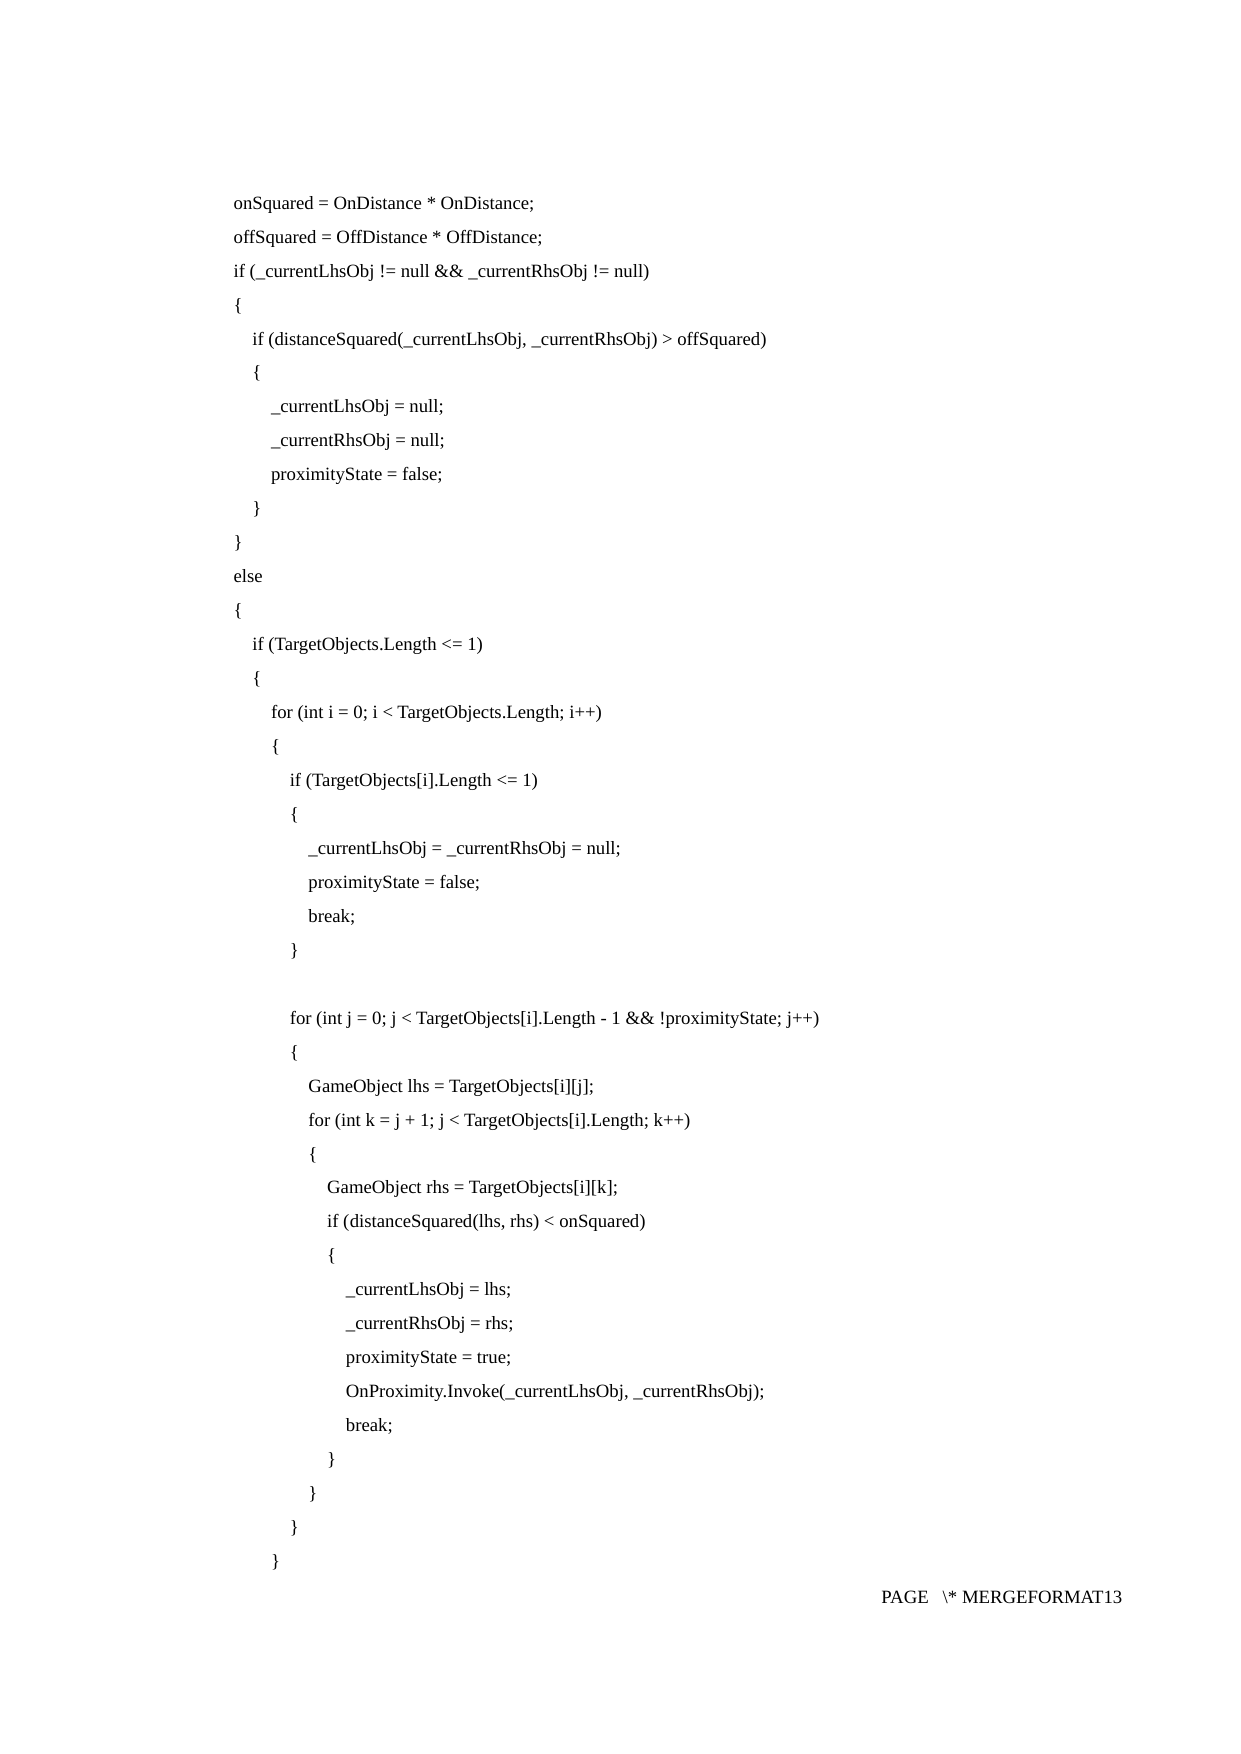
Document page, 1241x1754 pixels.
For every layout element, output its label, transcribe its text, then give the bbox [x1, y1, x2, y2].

text offSquared = OffDistance * OffDistance; [177, 219, 1122, 253]
text { [177, 1238, 1122, 1272]
text if (distanceSquared(_currentLhsObj, _currentRhsObj) > offSquared) [177, 321, 1122, 355]
text GameObject rhs = TargetObjects[i][k]; [177, 1170, 1122, 1204]
text OnProximity.Invoke(_currentLhsObj, _currentRhsObj); [177, 1374, 1122, 1408]
text onSquared = OnDistance * OnDistance; [177, 185, 1122, 219]
text } [177, 525, 1122, 559]
text proximityState = false; [177, 864, 1122, 898]
text if (TargetObjects[i].Length <= 1) [177, 763, 1122, 797]
text break; [177, 898, 1122, 932]
text { [177, 287, 1122, 321]
text { [177, 1034, 1122, 1068]
text if (TargetObjects.Length <= 1) [177, 627, 1122, 661]
text else [177, 559, 1122, 593]
text { [177, 729, 1122, 763]
text for (int j = 0; j < TargetObjects[i].Length - 1 && !proximityState; j++) [177, 1000, 1122, 1034]
text GameObject lhs = TargetObjects[i][j]; [177, 1068, 1122, 1102]
text for (int i = 0; i < TargetObjects.Length; i++) [177, 695, 1122, 729]
text { [177, 661, 1122, 695]
text { [177, 797, 1122, 831]
text { [177, 1136, 1122, 1170]
text { [177, 355, 1122, 389]
text } [177, 1510, 1122, 1544]
text _currentRhsObj = null; [177, 423, 1122, 457]
text } [177, 1442, 1122, 1476]
text if (distanceSquared(lhs, rhs) < onSquared) [177, 1204, 1122, 1238]
text _currentRhsObj = rhs; [177, 1306, 1122, 1340]
text } [177, 1544, 1122, 1578]
text break; [177, 1408, 1122, 1442]
text } [177, 932, 1122, 966]
text proximityState = false; [177, 457, 1122, 491]
text _currentLhsObj = lhs; [177, 1272, 1122, 1306]
text } [177, 491, 1122, 525]
text if (_currentLhsObj != null && _currentRhsObj != null) [177, 253, 1122, 287]
text proximityState = true; [177, 1340, 1122, 1374]
text _currentLhsObj = null; [177, 389, 1122, 423]
text { [177, 593, 1122, 627]
text for (int k = j + 1; j < TargetObjects[i].Length; k++) [177, 1102, 1122, 1136]
text _currentLhsObj = _currentRhsObj = null; [177, 831, 1122, 864]
text } [177, 1476, 1122, 1510]
